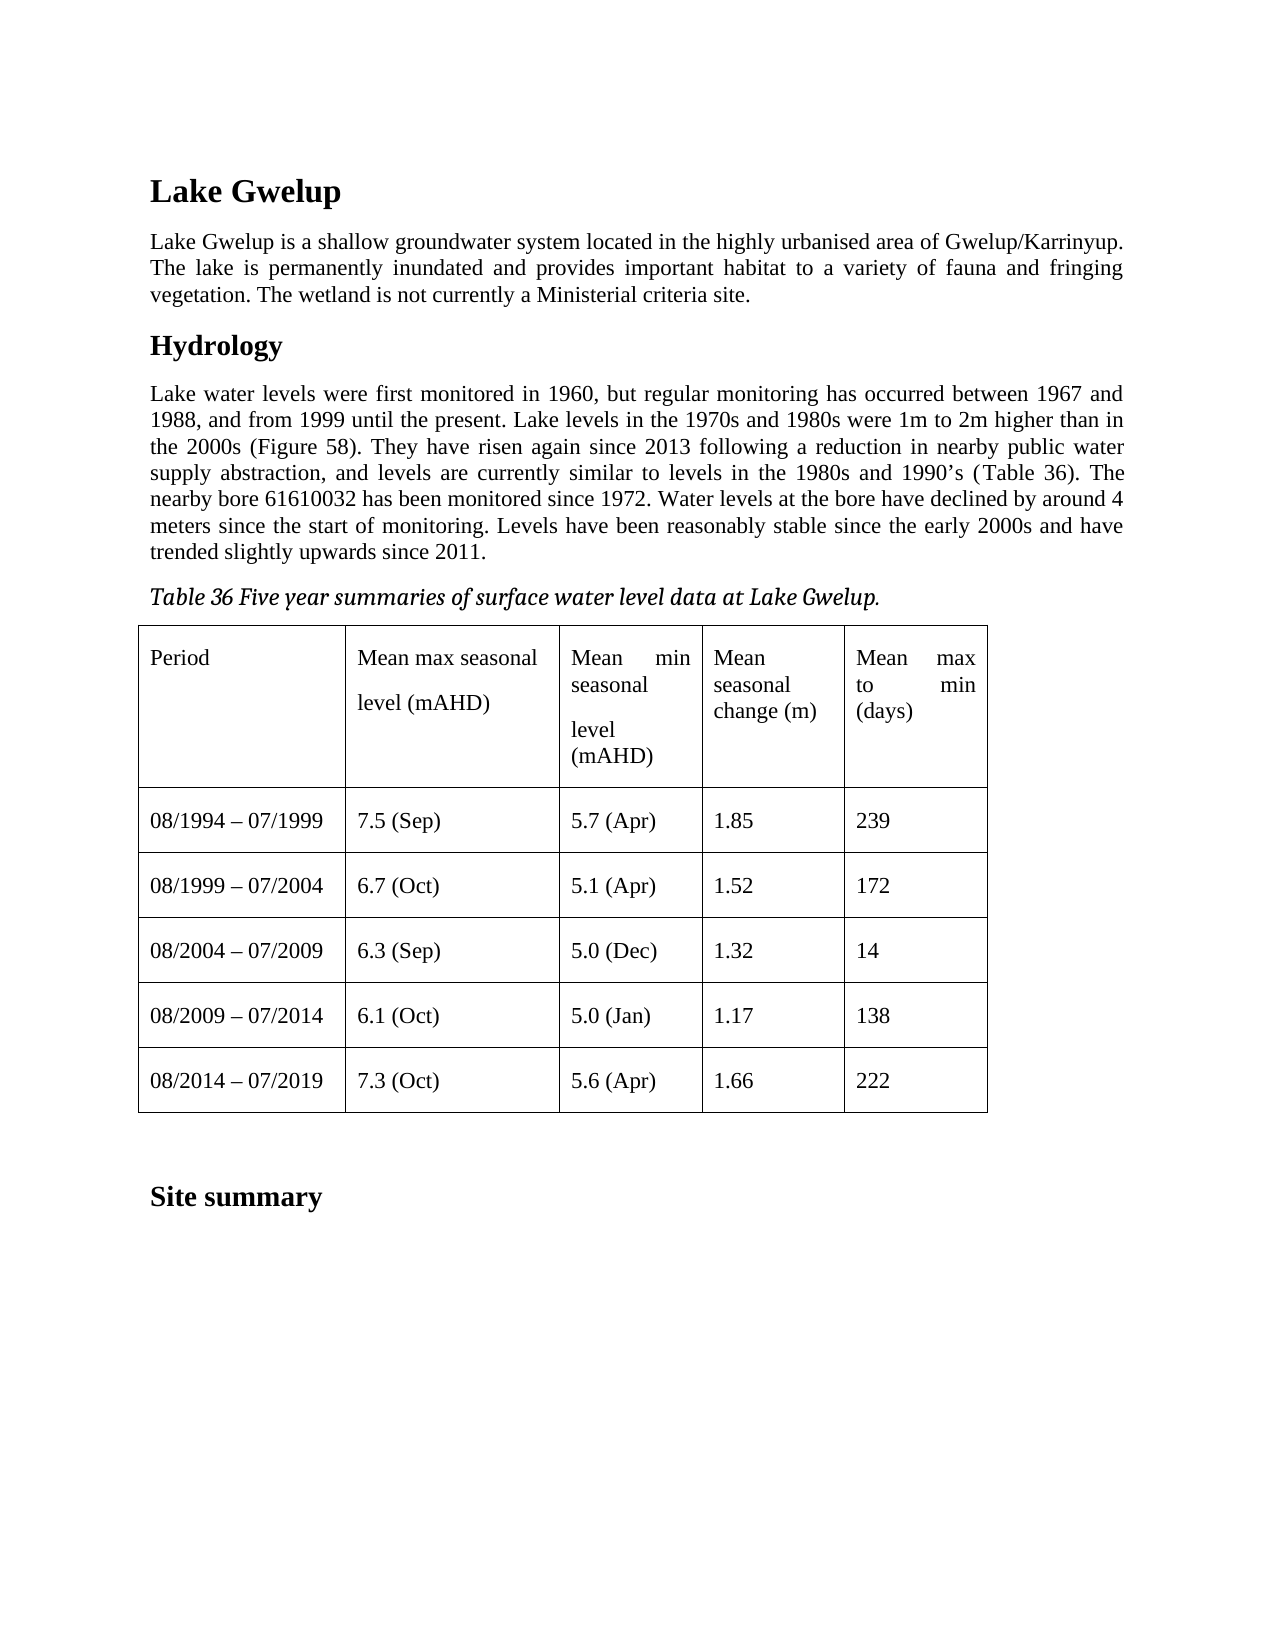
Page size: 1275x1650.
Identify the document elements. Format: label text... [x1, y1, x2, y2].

table_cell 1.17 [703, 983, 844, 1047]
table_cell 239 [845, 788, 987, 852]
table_cell 1.85 [703, 788, 844, 852]
table_cell 7.5 (Sep) [346, 788, 559, 852]
table_cell 6.3 (Sep) [346, 918, 559, 982]
table_cell 08/1999 – 07/2004 [139, 853, 345, 917]
table_cell 08/1994 – 07/1999 [139, 788, 345, 852]
table_cell 08/2014 – 07/2019 [139, 1048, 345, 1112]
table_cell 138 [845, 983, 987, 1047]
table_header Mean max seasonal level (mAHD) [346, 626, 559, 787]
subtitle Lake Gwelup [150, 171, 1125, 209]
table_header Mean seasonal change (m) [703, 626, 844, 787]
table_cell 08/2009 – 07/2014 [139, 983, 345, 1047]
table_cell 5.0 (Jan) [560, 983, 702, 1047]
table_cell 14 [845, 918, 987, 982]
text Lake Gwelup is a shallow groundwater system located in the highly urbanised area of Gwelup/Karrinyup. The lake is permanently inundated and provides important habitat to a variety of fauna and fringing vegetation. The wetland is not currently a Ministerial criteria site. [150, 228, 1125, 307]
table_cell 1.32 [703, 918, 844, 982]
subtitle Hydrology [150, 328, 1125, 361]
table_cell 1.52 [703, 853, 844, 917]
table_cell 5.1 (Apr) [560, 853, 702, 917]
table_cell 5.0 (Dec) [560, 918, 702, 982]
table_header Mean min seasonal level (mAHD) [560, 626, 702, 787]
table_cell 1.66 [703, 1048, 844, 1112]
table_cell 172 [845, 853, 987, 917]
text Table 36 Five year summaries of surface water level data at Lake Gwelup. [150, 583, 1125, 612]
table_cell 6.7 (Oct) [346, 853, 559, 917]
table_cell 5.7 (Apr) [560, 788, 702, 852]
text Lake water levels were first monitored in 1960, but regular monitoring has occurred between 1967 and 1988, and from 1999 until the present. Lake levels in the 1970s and 1980s were 1m to 2m higher than in the 2000s (Figure 58). They have risen again since 2013 following a reduction in nearby public water supply abstraction, and levels are currently similar to levels in the 1980s and 1990’s (Table 36). The nearby bore 61610032 has been monitored since 1972. Water levels at the bore have declined by around 4 meters since the start of monitoring. Levels have been reasonably stable since the early 2000s and have trended slightly upwards since 2011. [150, 380, 1125, 564]
table_cell 6.1 (Oct) [346, 983, 559, 1047]
table_cell 222 [845, 1048, 987, 1112]
table_cell 7.3 (Oct) [346, 1048, 559, 1112]
table_cell 5.6 (Apr) [560, 1048, 702, 1112]
table_cell 08/2004 – 07/2009 [139, 918, 345, 982]
table_header Mean max to min (days) [845, 626, 987, 787]
table_header Period [139, 626, 345, 787]
subtitle Site summary [150, 1179, 1125, 1212]
